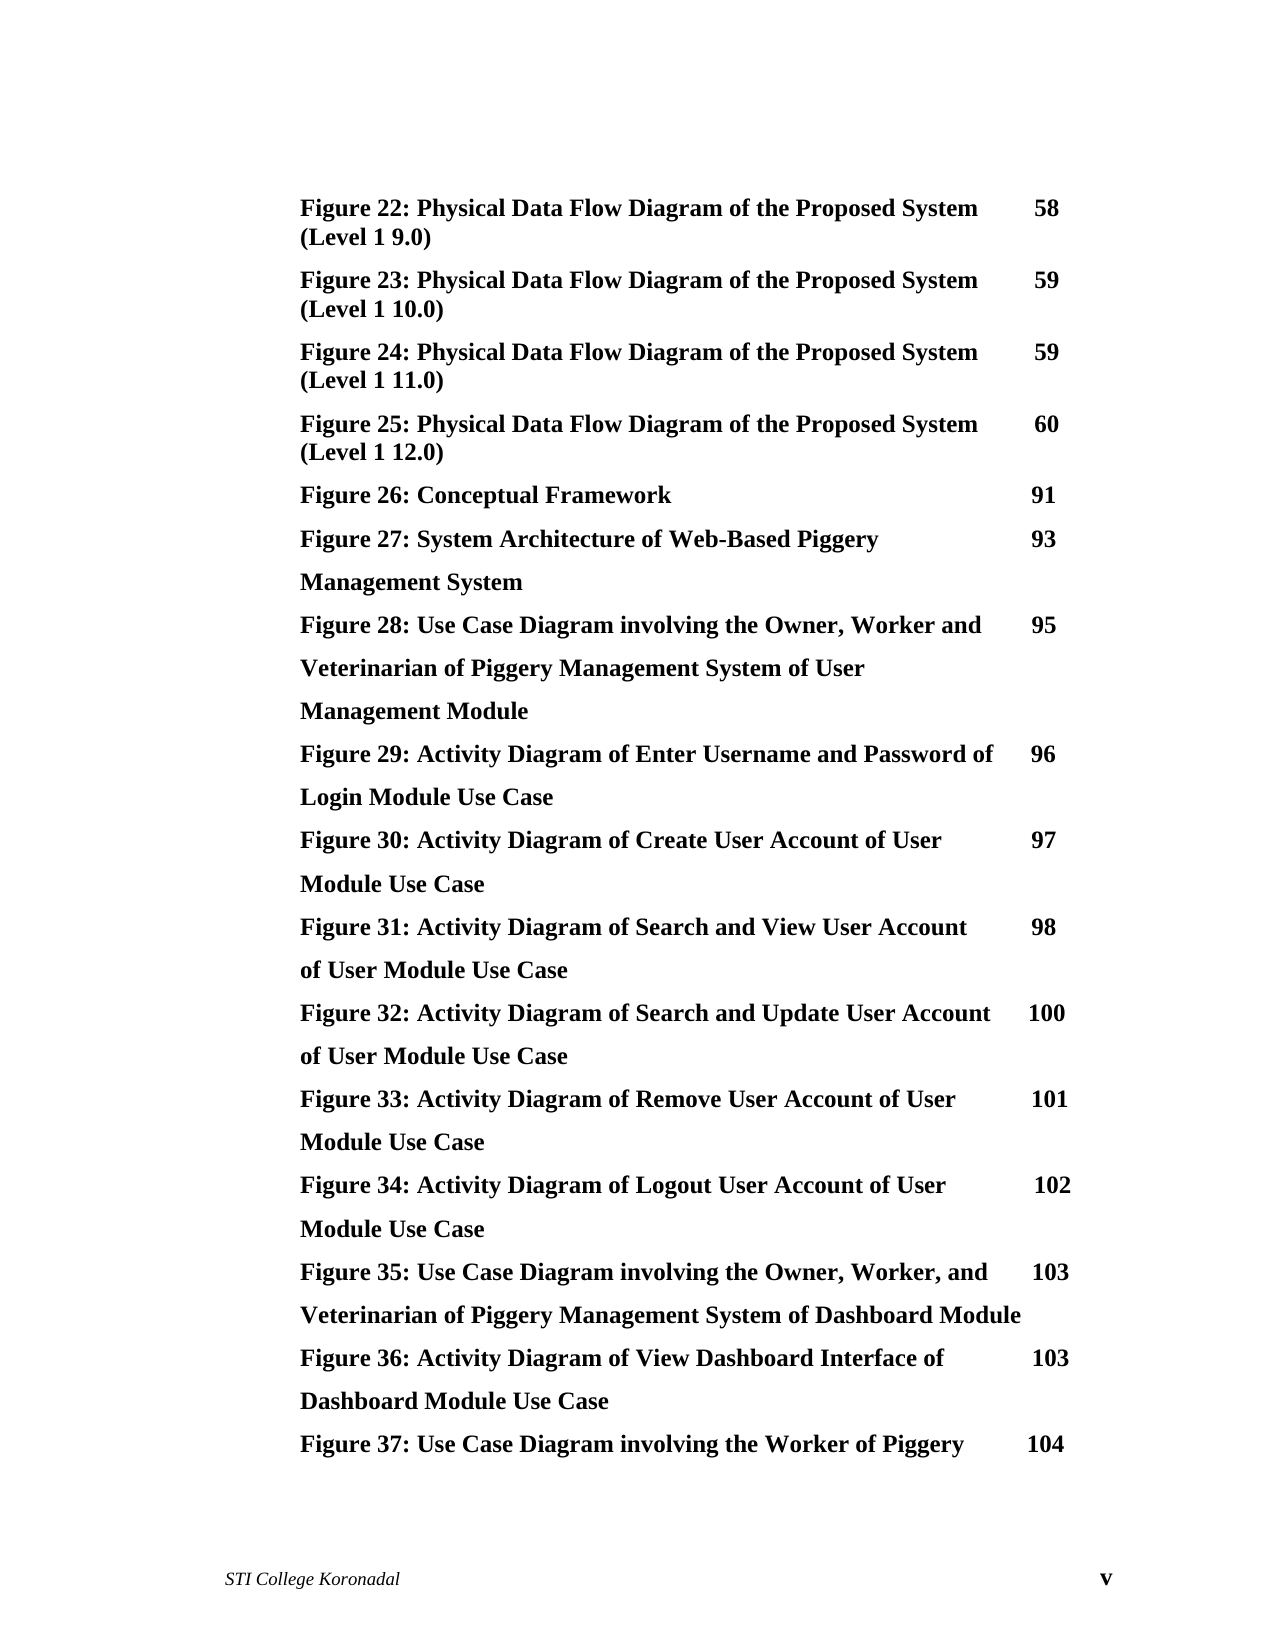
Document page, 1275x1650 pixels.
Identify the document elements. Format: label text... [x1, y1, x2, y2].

text Figure 31: Activity Diagram of Search and View User Account 98 [225, 912, 1125, 941]
text Figure 35: Use Case Diagram involving the Owner, Worker, and 103 [225, 1257, 1125, 1286]
text Figure 24: Physical Data Flow Diagram of the Proposed System 59 [225, 337, 1125, 366]
text Figure 26: Conceptual Framework 91 [225, 481, 1125, 509]
text Figure 33: Activity Diagram of Remove User Account of User 101 [225, 1084, 1125, 1113]
text (Level 1 12.0) [225, 437, 1125, 466]
text (Level 1 10.0) [225, 294, 1125, 322]
text Figure 27: System Architecture of Web-Based Piggery 93 [225, 524, 1125, 552]
text Figure 22: Physical Data Flow Diagram of the Proposed System 58 [225, 193, 1125, 222]
text of User Module Use Case [225, 1041, 1125, 1070]
text Module Use Case [225, 869, 1125, 897]
text Figure 23: Physical Data Flow Diagram of the Proposed System 59 [225, 265, 1125, 294]
text Module Use Case [225, 1214, 1125, 1242]
text Figure 30: Activity Diagram of Create User Account of User 97 [225, 826, 1125, 854]
text Figure 36: Activity Diagram of View Dashboard Interface of 103 [225, 1343, 1125, 1372]
text Management System [225, 567, 1125, 596]
text Figure 28: Use Case Diagram involving the Owner, Worker and 95 [225, 610, 1125, 639]
text Dashboard Module Use Case [225, 1386, 1125, 1415]
text of User Module Use Case [225, 955, 1125, 984]
text Login Module Use Case [225, 782, 1125, 811]
text (Level 1 11.0) [225, 366, 1125, 394]
text Figure 34: Activity Diagram of Logout User Account of User 102 [225, 1171, 1125, 1199]
text Figure 25: Physical Data Flow Diagram of the Proposed System 60 [225, 409, 1125, 437]
text Figure 32: Activity Diagram of Search and Update User Account 100 [225, 998, 1125, 1027]
text Figure 37: Use Case Diagram involving the Worker of Piggery 104 [225, 1429, 1125, 1458]
text (Level 1 9.0) [225, 222, 1125, 251]
text Veterinarian of Piggery Management System of User [225, 653, 1125, 682]
text Veterinarian of Piggery Management System of Dashboard Module [225, 1300, 1125, 1329]
text Figure 29: Activity Diagram of Enter Username and Password of 96 [225, 739, 1125, 768]
text Management Module [225, 696, 1125, 725]
text Module Use Case [225, 1127, 1125, 1156]
